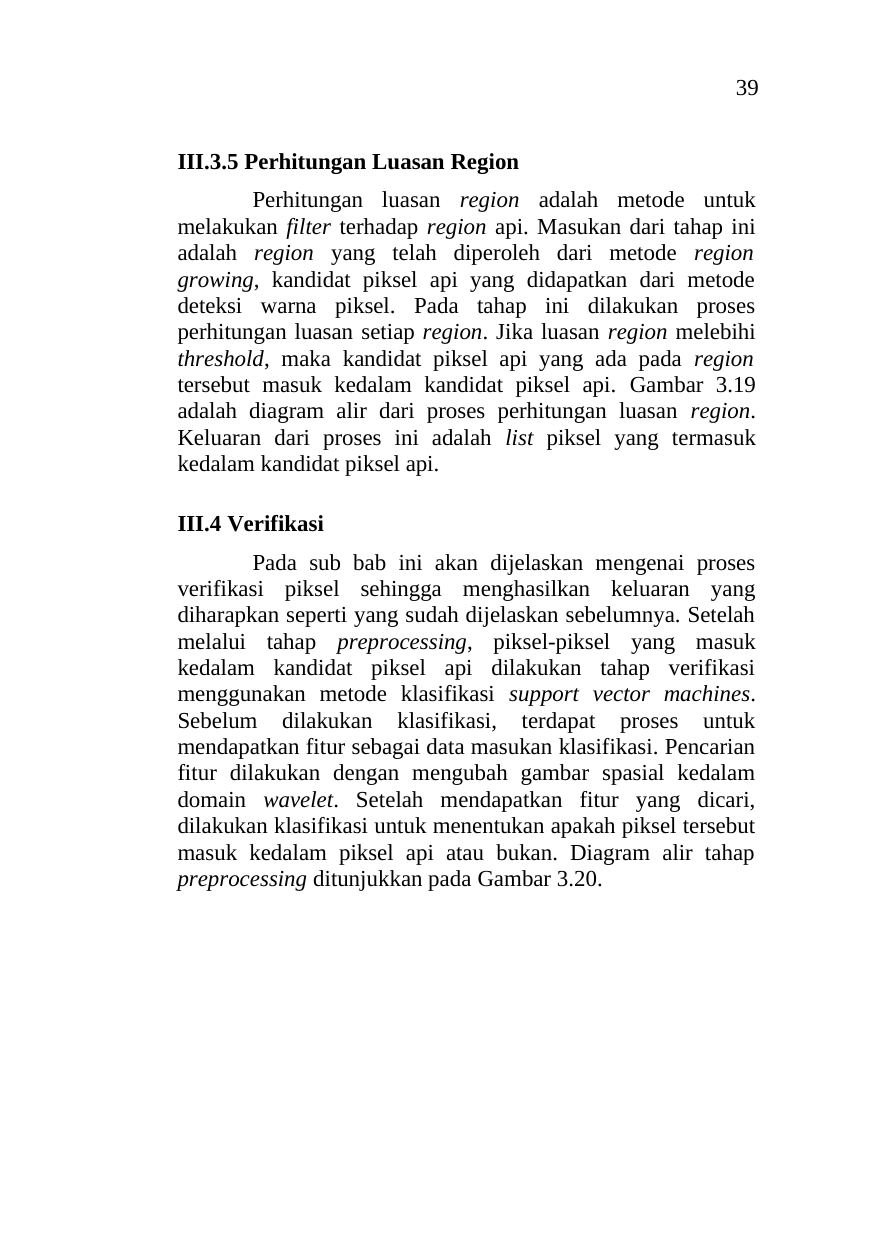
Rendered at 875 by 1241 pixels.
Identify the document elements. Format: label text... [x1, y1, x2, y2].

subtitle Perhitungan Luasan Region [177, 148, 756, 174]
subtitle Verifikasi [177, 510, 756, 536]
